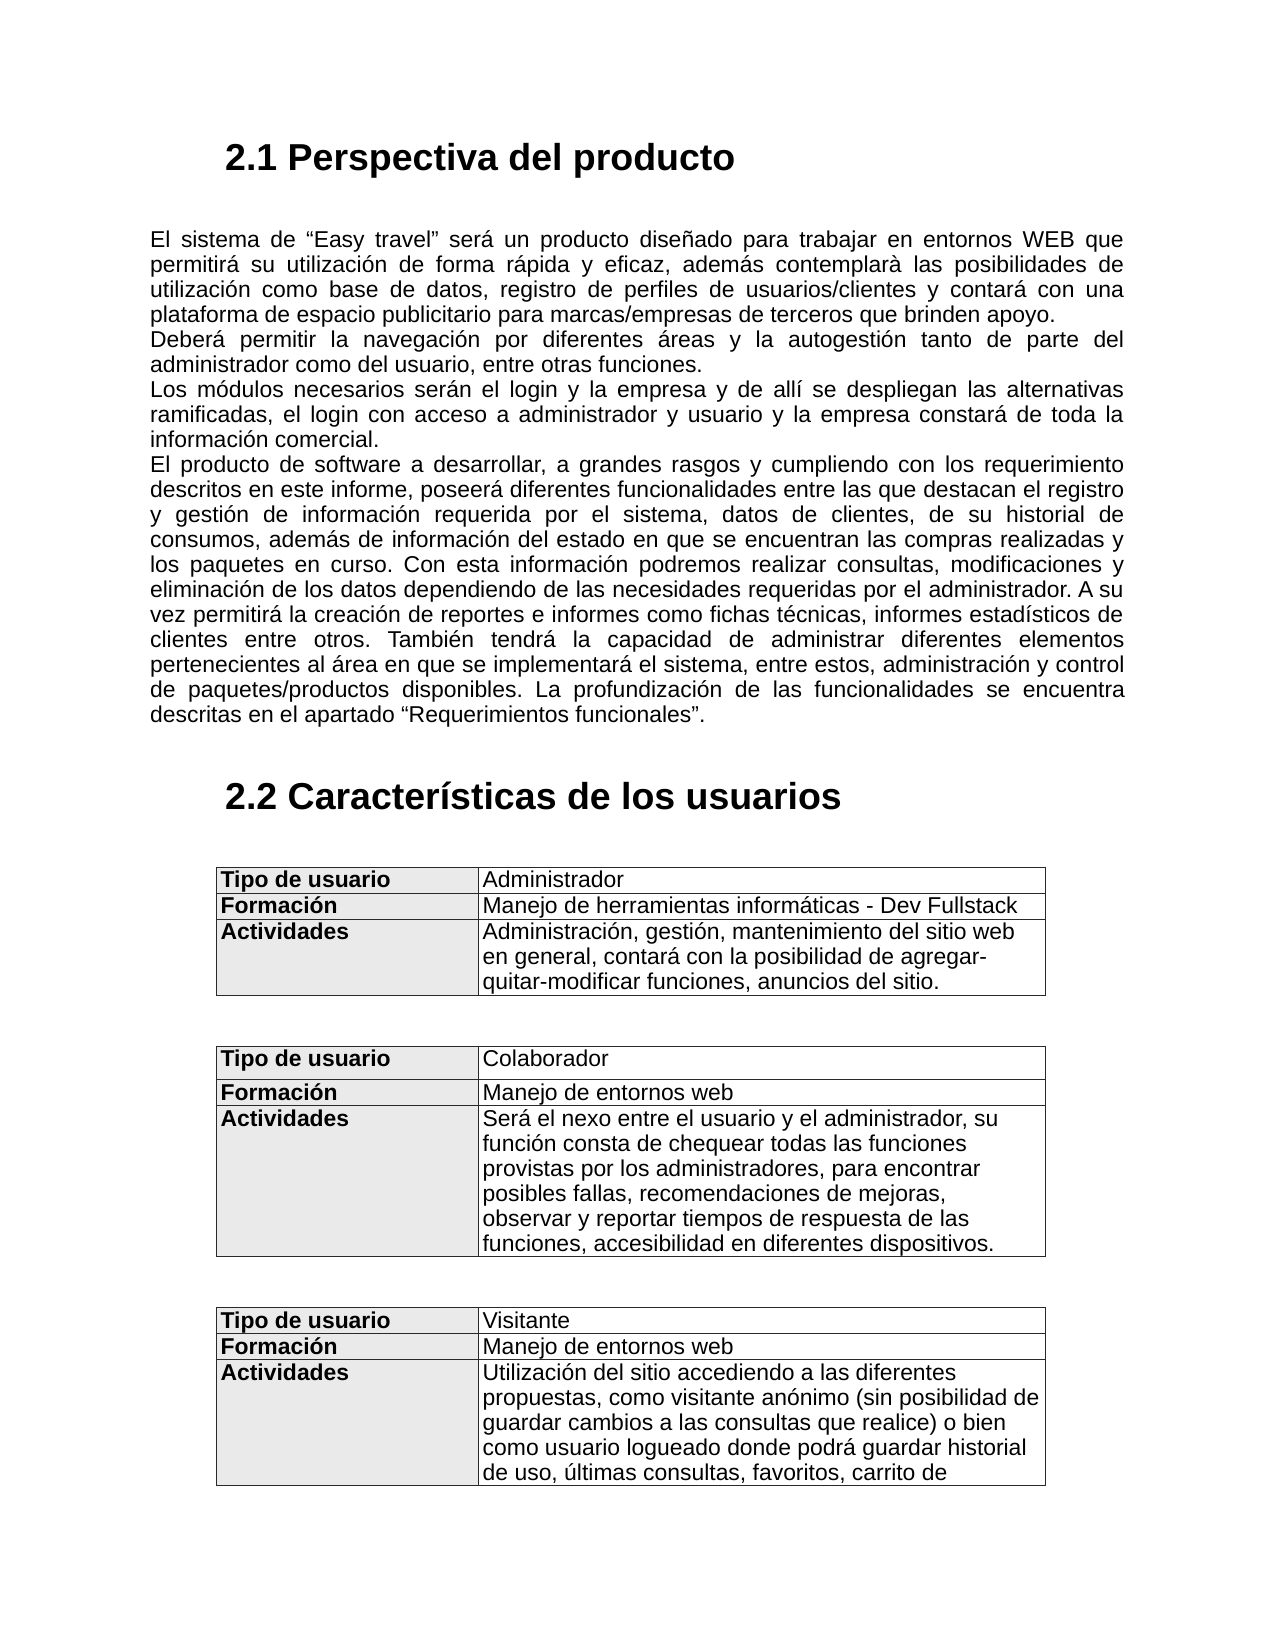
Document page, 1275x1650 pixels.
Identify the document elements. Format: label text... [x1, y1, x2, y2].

text 2.1 Perspectiva del producto [150, 150, 371, 175]
table_header Colaborador [479, 1047, 1045, 1079]
table_cell Formación [217, 1334, 478, 1359]
table_cell Administración, gestión, mantenimiento del sitio web en general, contará con la posibilidad de agregar-quitar-modificar funciones, anuncios del sitio. [479, 920, 1045, 995]
table_header Administrador [479, 868, 1045, 893]
text 2.1 Perspectiva del producto [376, 150, 575, 175]
table_cell Manejo de herramientas informáticas - Dev Fullstack [479, 894, 1045, 919]
table_cell Será el nexo entre el usuario y el administrador, su función consta de chequear todas las funciones provistas por los administradores, para encontrar posibles fallas, recomendaciones de mejoras, observar y reportar tiempos de respuesta de las funciones, accesibilidad en diferentes dispositivos. [479, 1106, 1045, 1256]
text El sistema de “Easy travel” será un producto diseñado para trabajar en entornos WEB que permitirá su utilización de forma rápida y eficaz, además contemplarà las posibilidades de utilización como base de datos, registro de perfiles de usuarios/clientes y contará con una plataforma de espacio publicitario para marcas/empresas de terceros que brinden apoyo. [150, 227, 1125, 327]
table_cell Actividades [217, 920, 478, 995]
table_header Tipo de usuario [217, 1308, 478, 1333]
text Deberá permitir la navegación por diferentes áreas y la autogestión tanto de parte del administrador como del usuario, entre otras funciones. [150, 327, 1125, 377]
text El producto de software a desarrollar, a grandes rasgos y cumpliendo con los requerimiento descritos en este informe, poseerá diferentes funcionalidades entre las que destacan el registro y gestión de información requerida por el sistema, datos de clientes, de su historial de consumos, además de información del estado en que se encuentran las compras realizadas y los paquetes en curso. Con esta información podremos realizar consultas, modificaciones y eliminación de los datos dependiendo de las necesidades requeridas por el administrador. A su vez permitirá la creación de reportes e informes como fichas técnicas, informes estadísticos de clientes entre otros. También tendrá la capacidad de administrar diferentes elementos pertenecientes al área en que se implementará el sistema, entre estos, administración y control de paquetes/productos disponibles. La profundización de las funcionalidades se encuentra descritas en el apartado “Requerimientos funcionales”. [150, 452, 1125, 727]
text Los módulos necesarios serán el login y la empresa y de allí se despliegan las alternativas ramificadas, el login con acceso a administrador y usuario y la empresa constará de toda la información comercial. [150, 377, 1125, 452]
table_cell Actividades [217, 1106, 478, 1256]
table_cell Formación [217, 1080, 478, 1105]
table_header Tipo de usuario [217, 1047, 478, 1079]
text 2.1 Perspectiva del producto [580, 150, 1125, 175]
table_header Tipo de usuario [217, 868, 478, 893]
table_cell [479, 1360, 1045, 1485]
table_cell Manejo de entornos web [479, 1080, 1045, 1105]
table_cell Manejo de entornos web [479, 1334, 1045, 1359]
table_cell Formación [217, 894, 478, 919]
text 2.2 Características de los usuarios [150, 789, 1125, 814]
table_header Visitante [479, 1308, 1045, 1333]
table_cell Actividades [217, 1360, 478, 1485]
